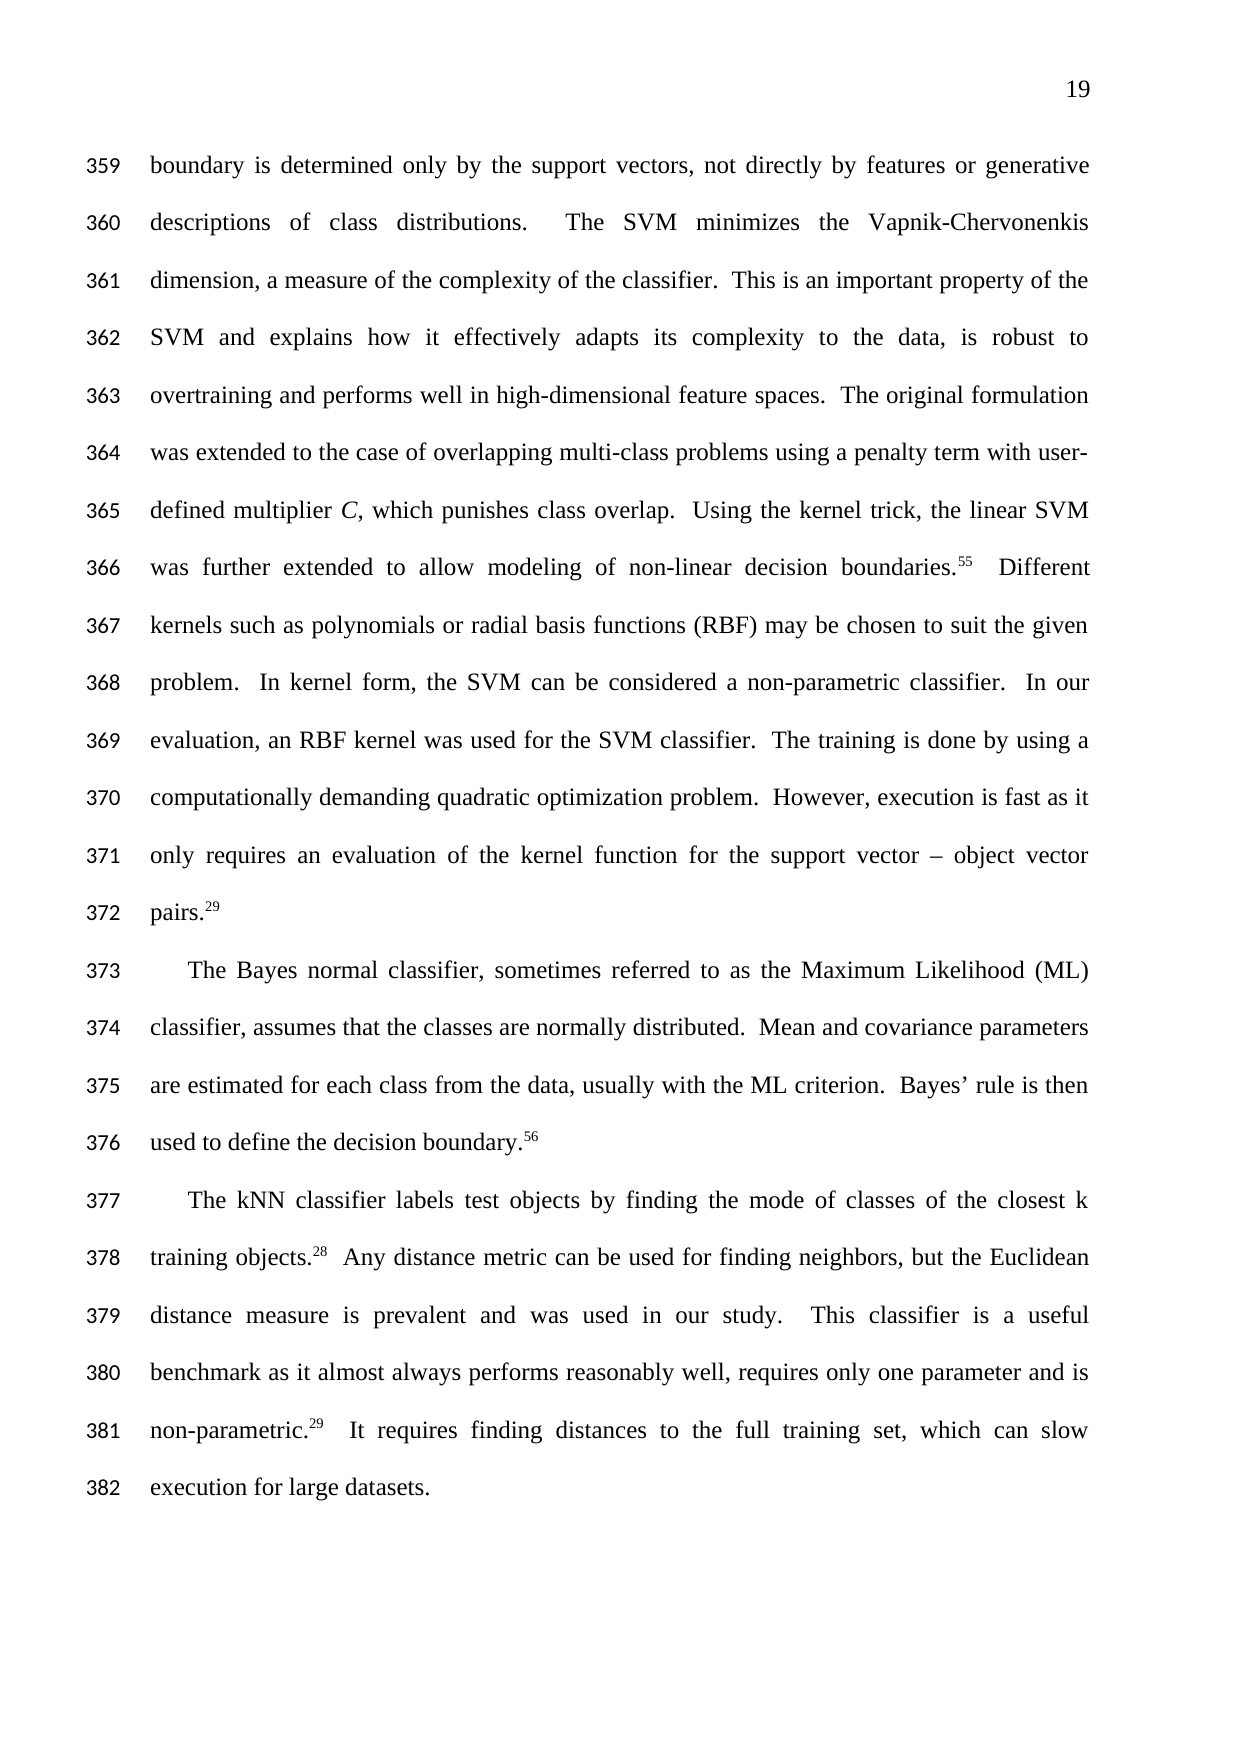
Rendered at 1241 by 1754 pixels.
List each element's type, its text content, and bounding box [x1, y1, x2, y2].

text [150, 150, 1090, 926]
text The Bayes normal classifier, sometimes referred to as the Maximum Likelihood (ML) classifier, assumes that the classes are normally distributed. Mean and covariance parameters are estimated for each class from the data, usually with the ML criterion. Bayes’ rule is then used to define the decision boundary.56 [150, 955, 1090, 1156]
text The kNN classifier labels test objects by finding the mode of classes of the closest k training objects.28 Any distance metric can be used for finding neighbors, but the Euclidean distance measure is prevalent and was used in our study. This classifier is a useful benchmark as it almost always performs reasonably well, requires only one parameter and is non-parametric.29 It requires finding distances to the full training set, which can slow execution for large datasets. [150, 1185, 1090, 1501]
